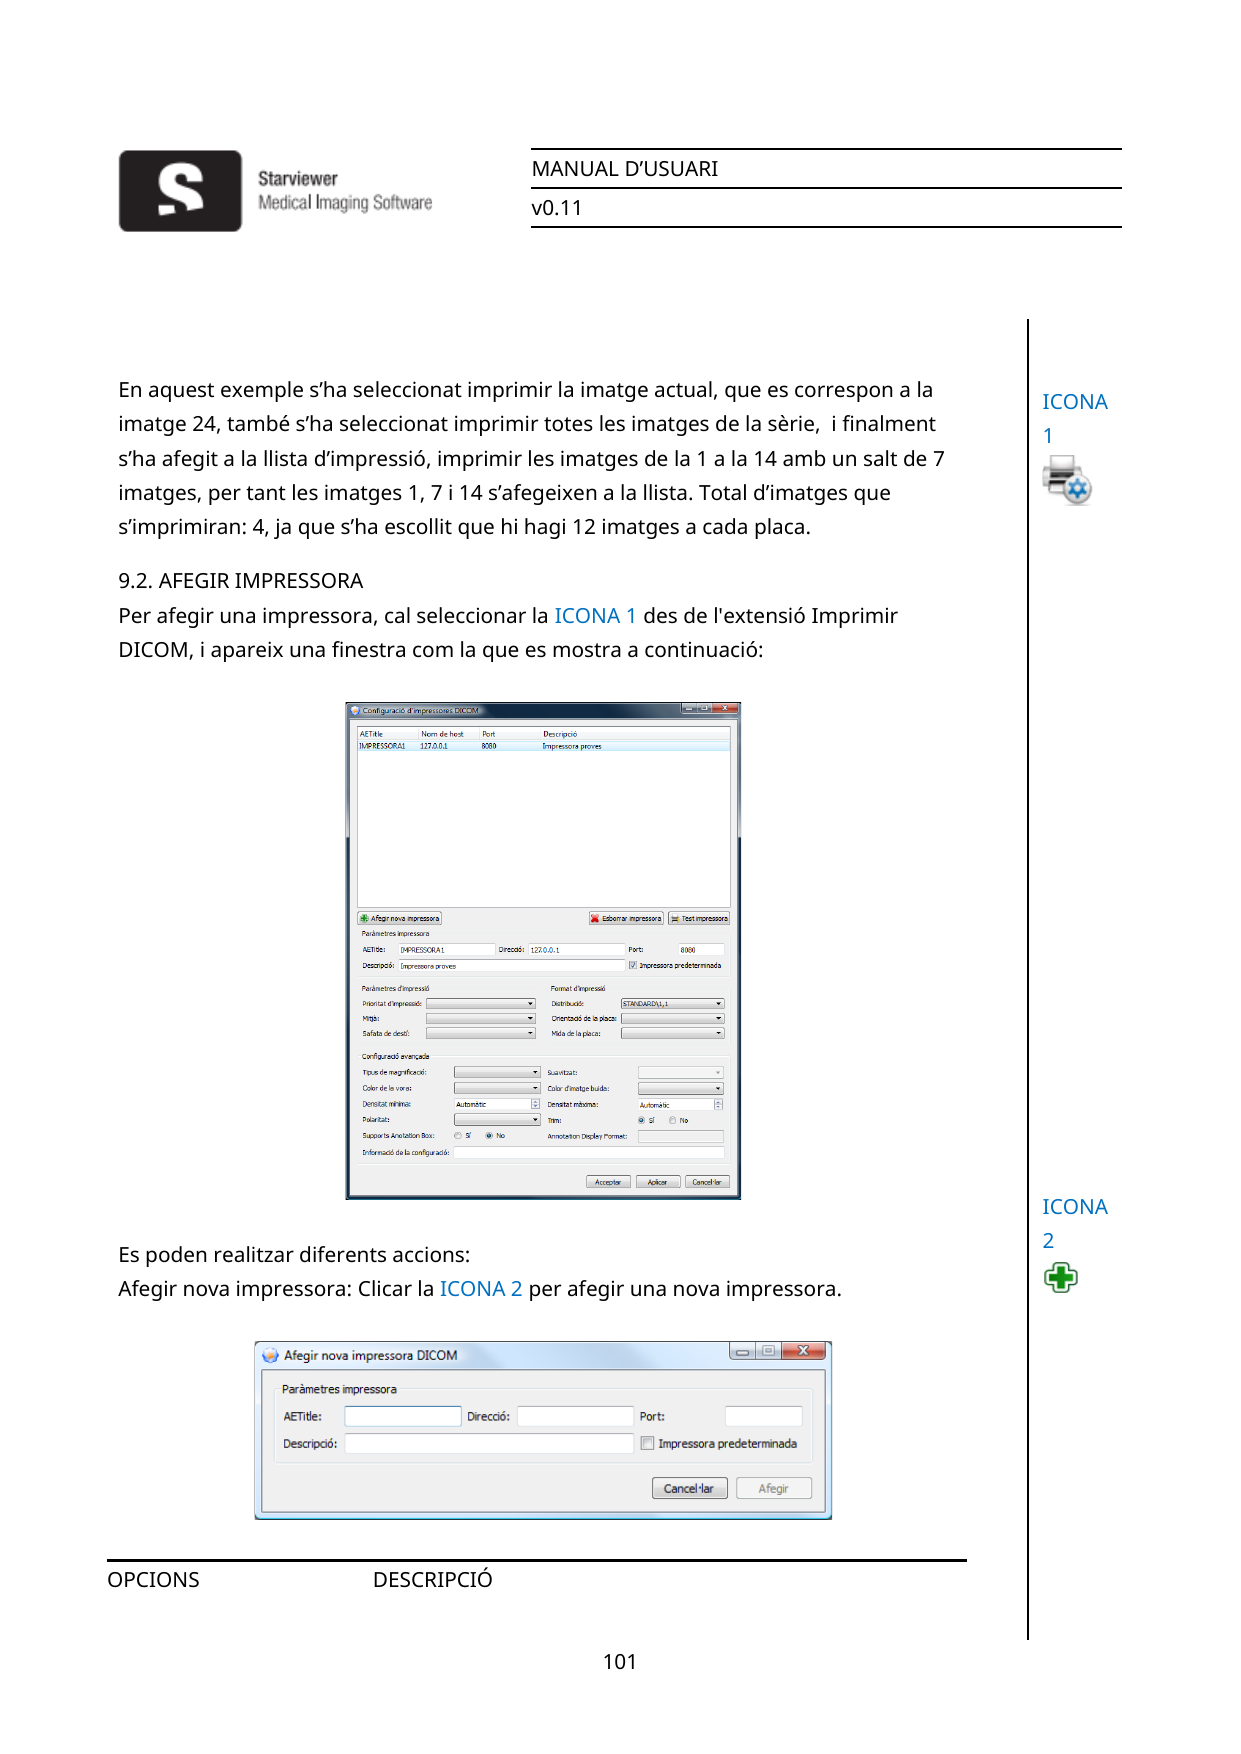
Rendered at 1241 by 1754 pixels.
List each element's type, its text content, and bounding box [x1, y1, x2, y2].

table_header ICONA 1 ICONA 2 [1029, 319, 1122, 1640]
picture [1042, 455, 1093, 506]
picture [254, 1341, 833, 1520]
text Es poden realitzar diferents accions: [118, 1240, 1027, 1268]
subtitle Afegir impressora [118, 567, 1027, 595]
text Per afegir una impressora, cal seleccionar la ICONA 1 des de l'extensió Imprimir DICOM, i apareix una finestra com la que es mostra a continuació: [118, 601, 1027, 663]
picture [345, 702, 742, 1200]
table_header Descripció [373, 1562, 967, 1610]
text En aquest exemple s’ha seleccionat imprimir la imatge actual, que es correspon a la imatge 24, també s’ha seleccionat imprimir totes les imatges de la sèrie, i finalment s’ha afegit a la llista d’impressió, imprimir les imatges de la 1 a la 14 amb un salt de 7 imatges, per tant les imatges 1, 7 i 14 s’afegeixen a la llista. Total d’imatges que s’imprimiran: 4, ja que s’ha escollit que hi hagi 12 imatges a cada placa. [118, 376, 1027, 540]
picture [1042, 1260, 1080, 1295]
table_header OPCIONS [107, 1562, 373, 1610]
list Afegir nova impressora: Clicar la ICONA 2 per afegir una nova impressora. [118, 1274, 1027, 1302]
